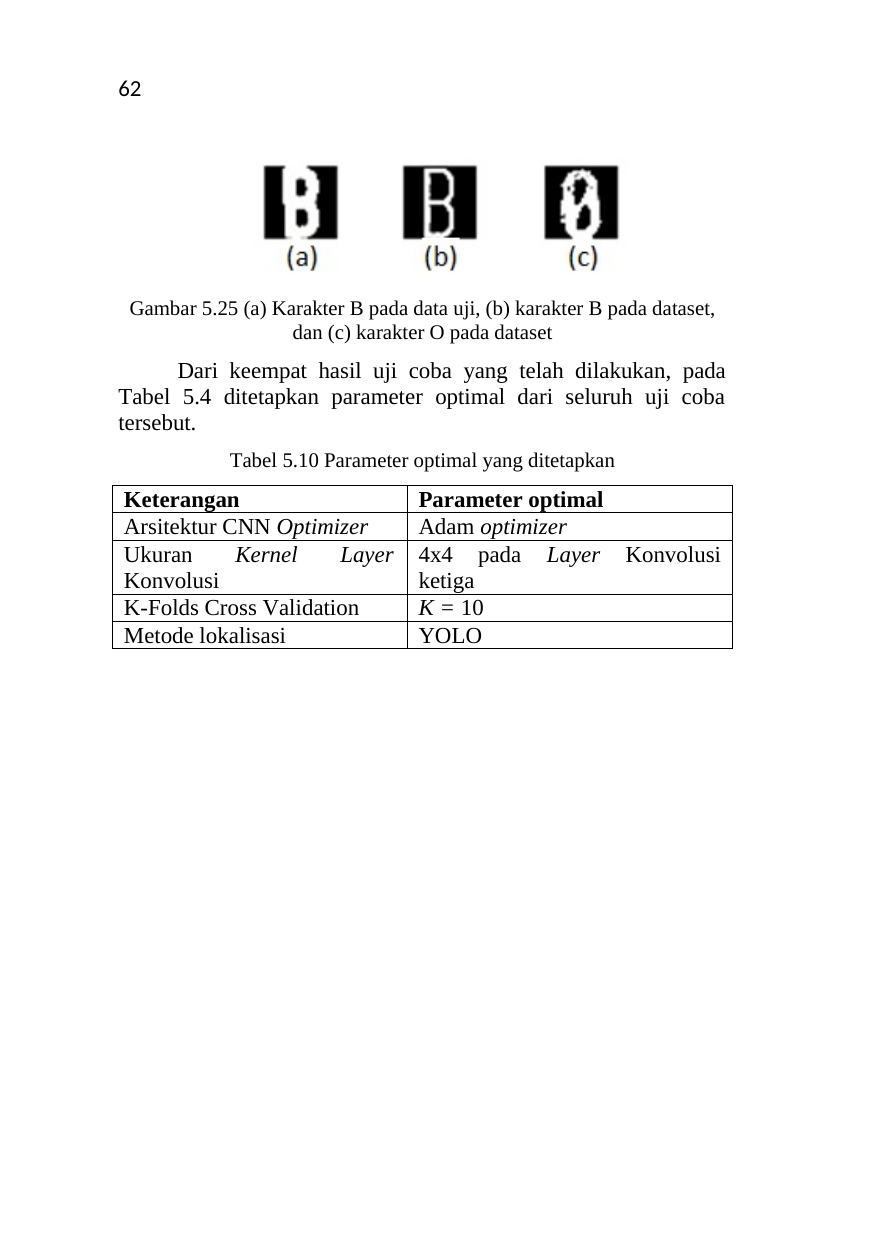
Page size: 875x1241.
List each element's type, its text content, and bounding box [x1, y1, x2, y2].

table_header Parameter optimal [408, 486, 732, 512]
table_cell YOLO [408, 622, 732, 648]
table_header Keterangan [113, 486, 407, 512]
table_cell 4x4 pada Layer Konvolusi ketiga [408, 541, 732, 593]
picture [236, 147, 640, 284]
table_cell K = 10 [408, 595, 732, 621]
table_cell K-Folds Cross Validation [113, 595, 407, 621]
table_cell Arsitektur CNN Optimizer [113, 513, 407, 540]
table_cell Ukuran Kernel Layer Konvolusi [113, 541, 407, 593]
table_cell Metode lokalisasi [113, 622, 407, 648]
text Dari keempat hasil uji coba yang telah dilakukan, pada Tabel 5.4 ditetapkan parameter optimal dari seluruh uji coba tersebut. [118, 357, 726, 436]
table_cell Adam optimizer [408, 513, 732, 540]
